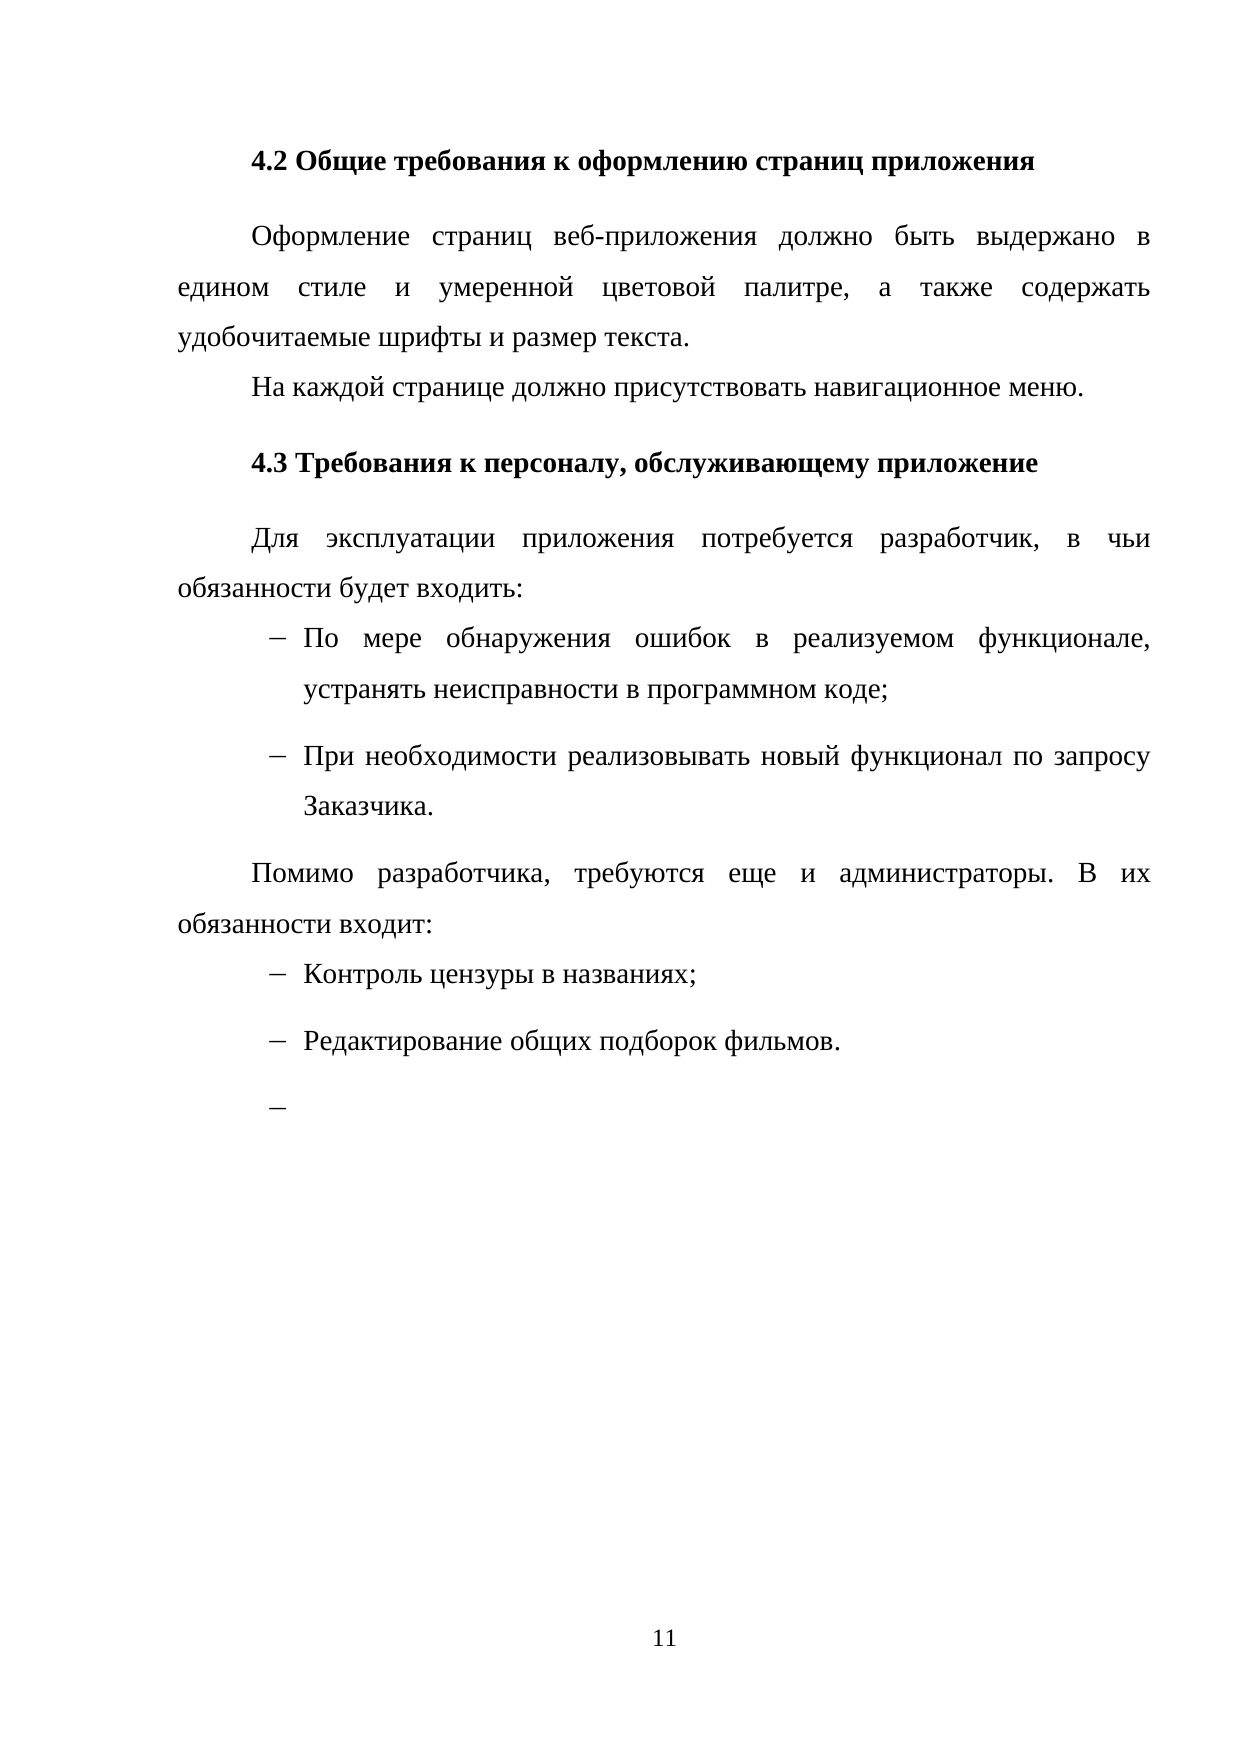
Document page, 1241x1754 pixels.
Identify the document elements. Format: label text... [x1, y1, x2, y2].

list Общие требования к оформлению страниц приложения [251, 143, 1152, 177]
text Помимо разработчика, требуются еще и администраторы. В их обязанности входит: [177, 855, 1152, 939]
text По мере обнаружения ошибок в реализуемом функционале, устранять неисправности в программном коде; [266, 621, 1152, 704]
list Редактирование общих подборок фильмов. [266, 1023, 1152, 1057]
text Оформление страниц веб-приложения должно быть выдержано в едином стиле и умеренной цветовой палитре, а также содержать удобочитаемые шрифты и размер текста. [177, 218, 1152, 353]
list Требования к персоналу, обслуживающему приложение [251, 445, 1152, 478]
text При необходимости реализовывать новый функционал по запросу Заказчика. [266, 738, 1152, 822]
text На каждой странице должно присутствовать навигационное меню. [177, 369, 1152, 403]
text Для эксплуатации приложения потребуется разработчик, в чьи обязанности будет входить: [177, 520, 1152, 604]
list Контроль цензуры в названиях; [266, 956, 1152, 990]
